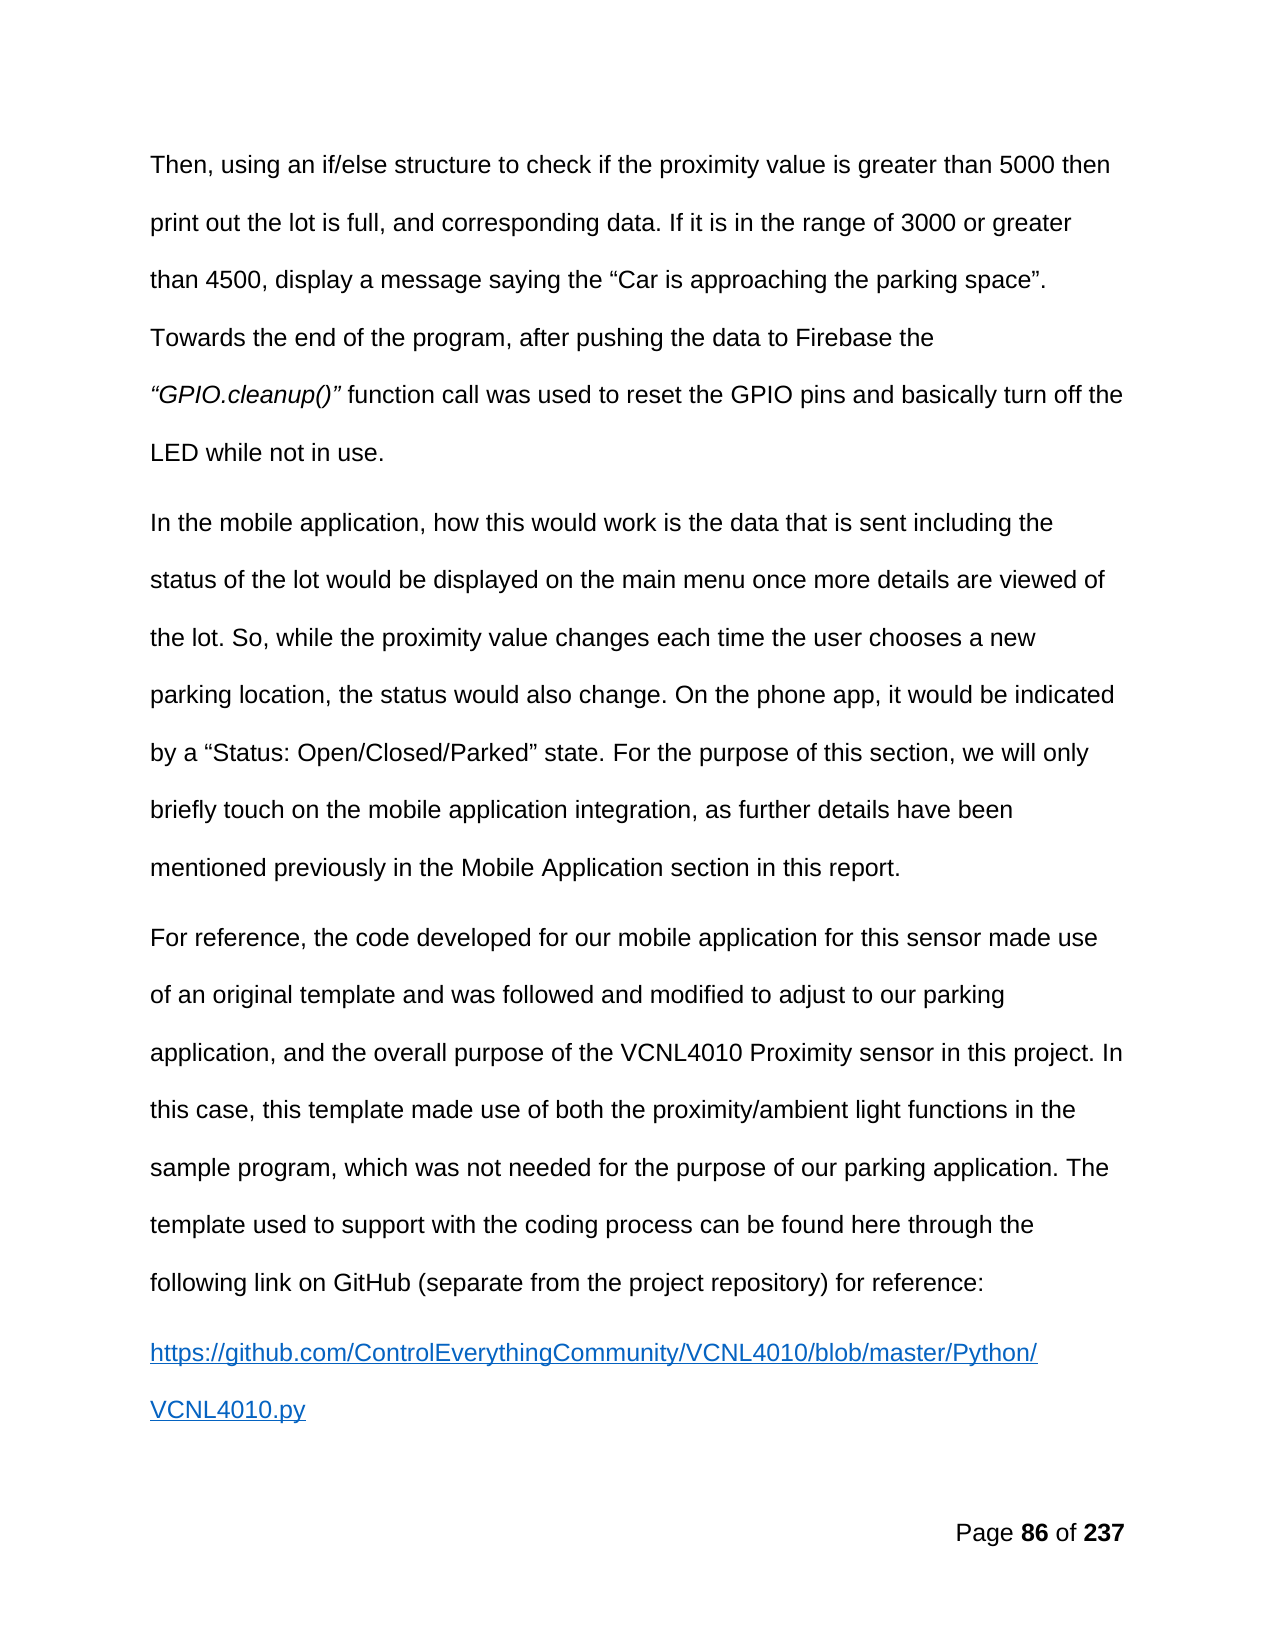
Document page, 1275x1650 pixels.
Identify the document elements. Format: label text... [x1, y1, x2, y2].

text https://github.com/ControlEverythingCommunity/VCNL4010/blob/master/Python/VCNL4010.py [150, 1337, 1125, 1424]
text For reference, the code developed for our mobile application for this sensor made use of an original template and was followed and modified to adjust to our parking application, and the overall purpose of the VCNL4010 Proximity sensor in this project. In this case, this template made use of both the proximity/ambient light functions in the sample program, which was not needed for the purpose of our parking application. The template used to support with the coding process can be found here through the following link on GitHub (separate from the project repository) for reference: [150, 922, 1125, 1296]
text In the mobile application, how this would work is the data that is sent including the status of the lot would be displayed on the main menu once more details are viewed of the lot. So, while the proximity value changes each time the user chooses a new parking location, the status would also change. On the phone app, it would be indicated by a “Status: Open/Closed/Parked” state. For the purpose of this section, we will only briefly touch on the mobile application integration, as further details have been mentioned previously in the Mobile Application section in this report. [150, 507, 1125, 881]
text Then, using an if/else structure to check if the proximity value is greater than 5000 then print out the lot is full, and corresponding data. If it is in the range of 3000 or greater than 4500, display a message saying the “Car is approaching the parking space”. Towards the end of the program, after pushing the data to Firebase the “GPIO.cleanup()” function call was used to reset the GPIO pins and basically turn off the LED while not in use. [150, 150, 1125, 466]
